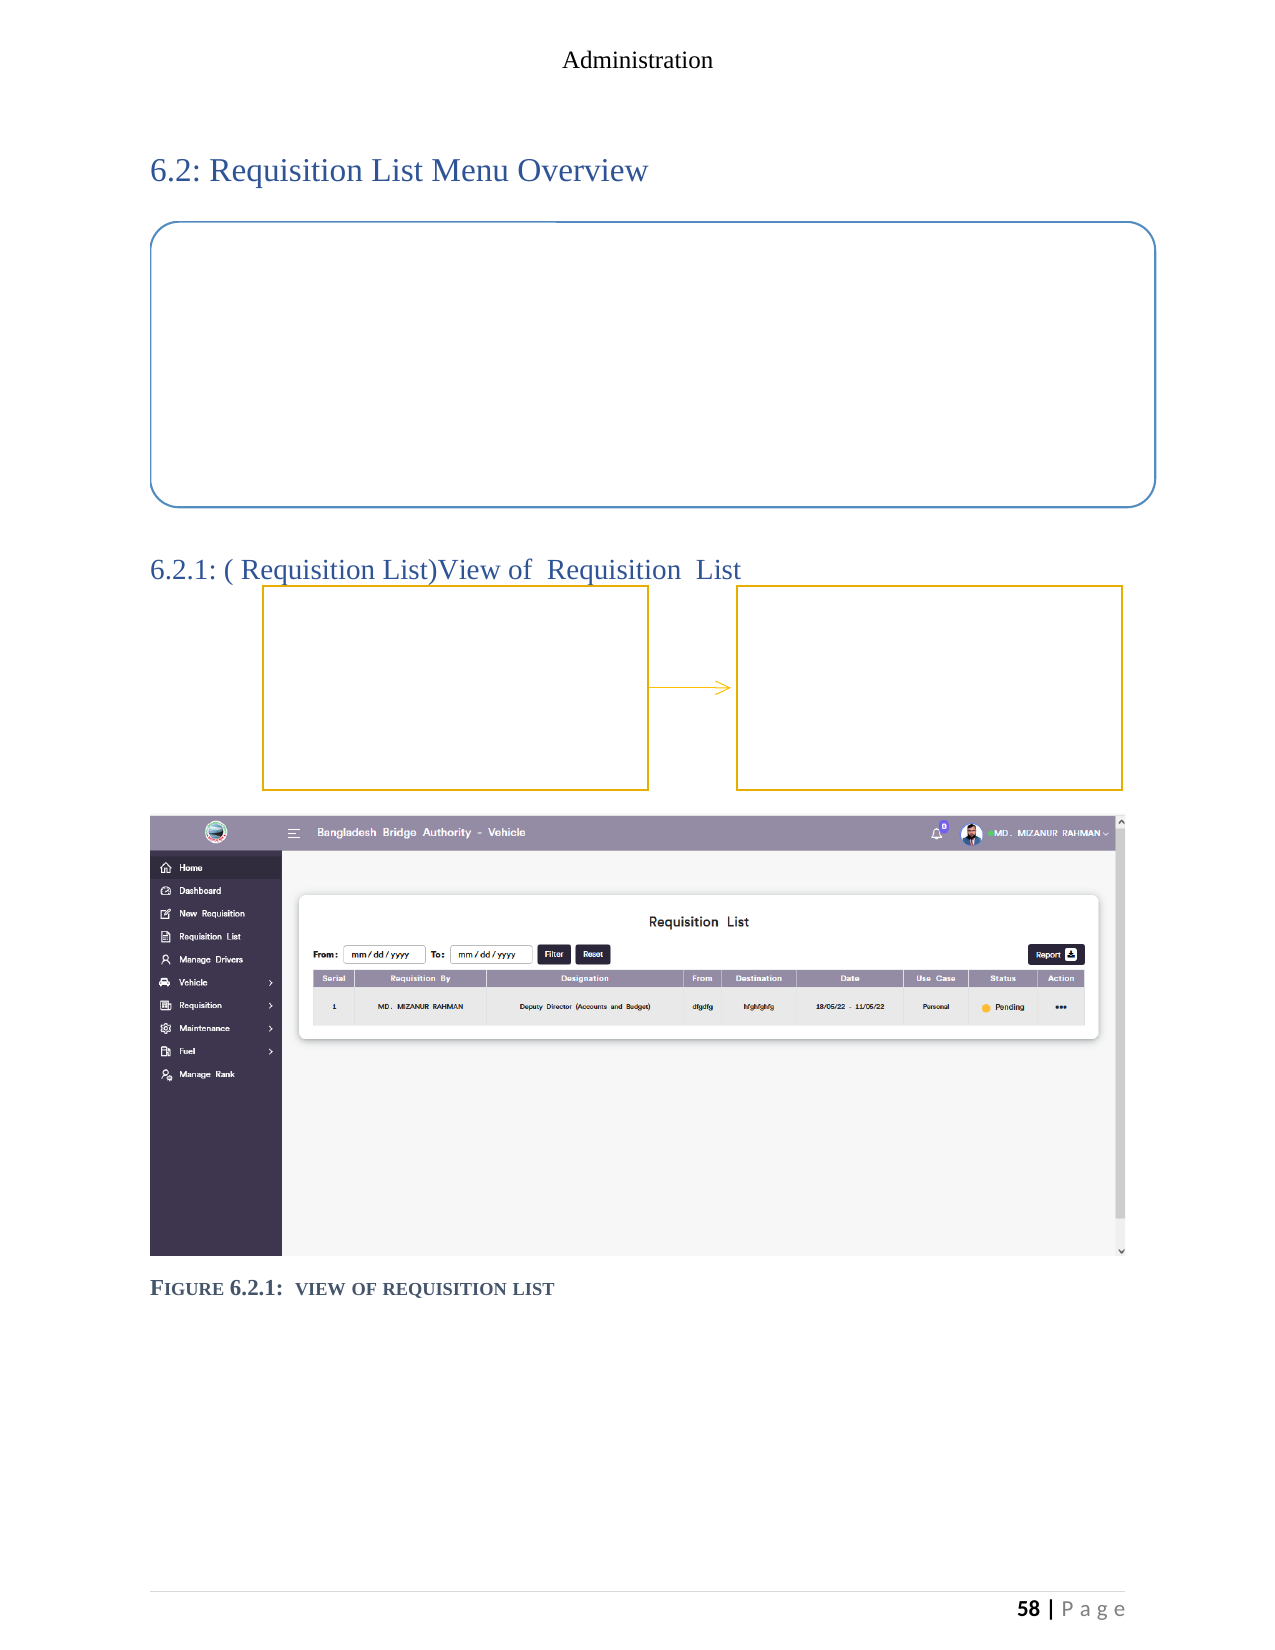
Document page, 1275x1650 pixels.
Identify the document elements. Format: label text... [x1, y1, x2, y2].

subtitle 6.2.1: ( Requisition List)View of Requisition List [150, 552, 1125, 585]
text Figure 6.2.1: view of requisition list [150, 1274, 1125, 1301]
picture [150, 813, 1125, 1256]
subtitle 6.2: Requisition List Menu Overview [150, 150, 1125, 188]
